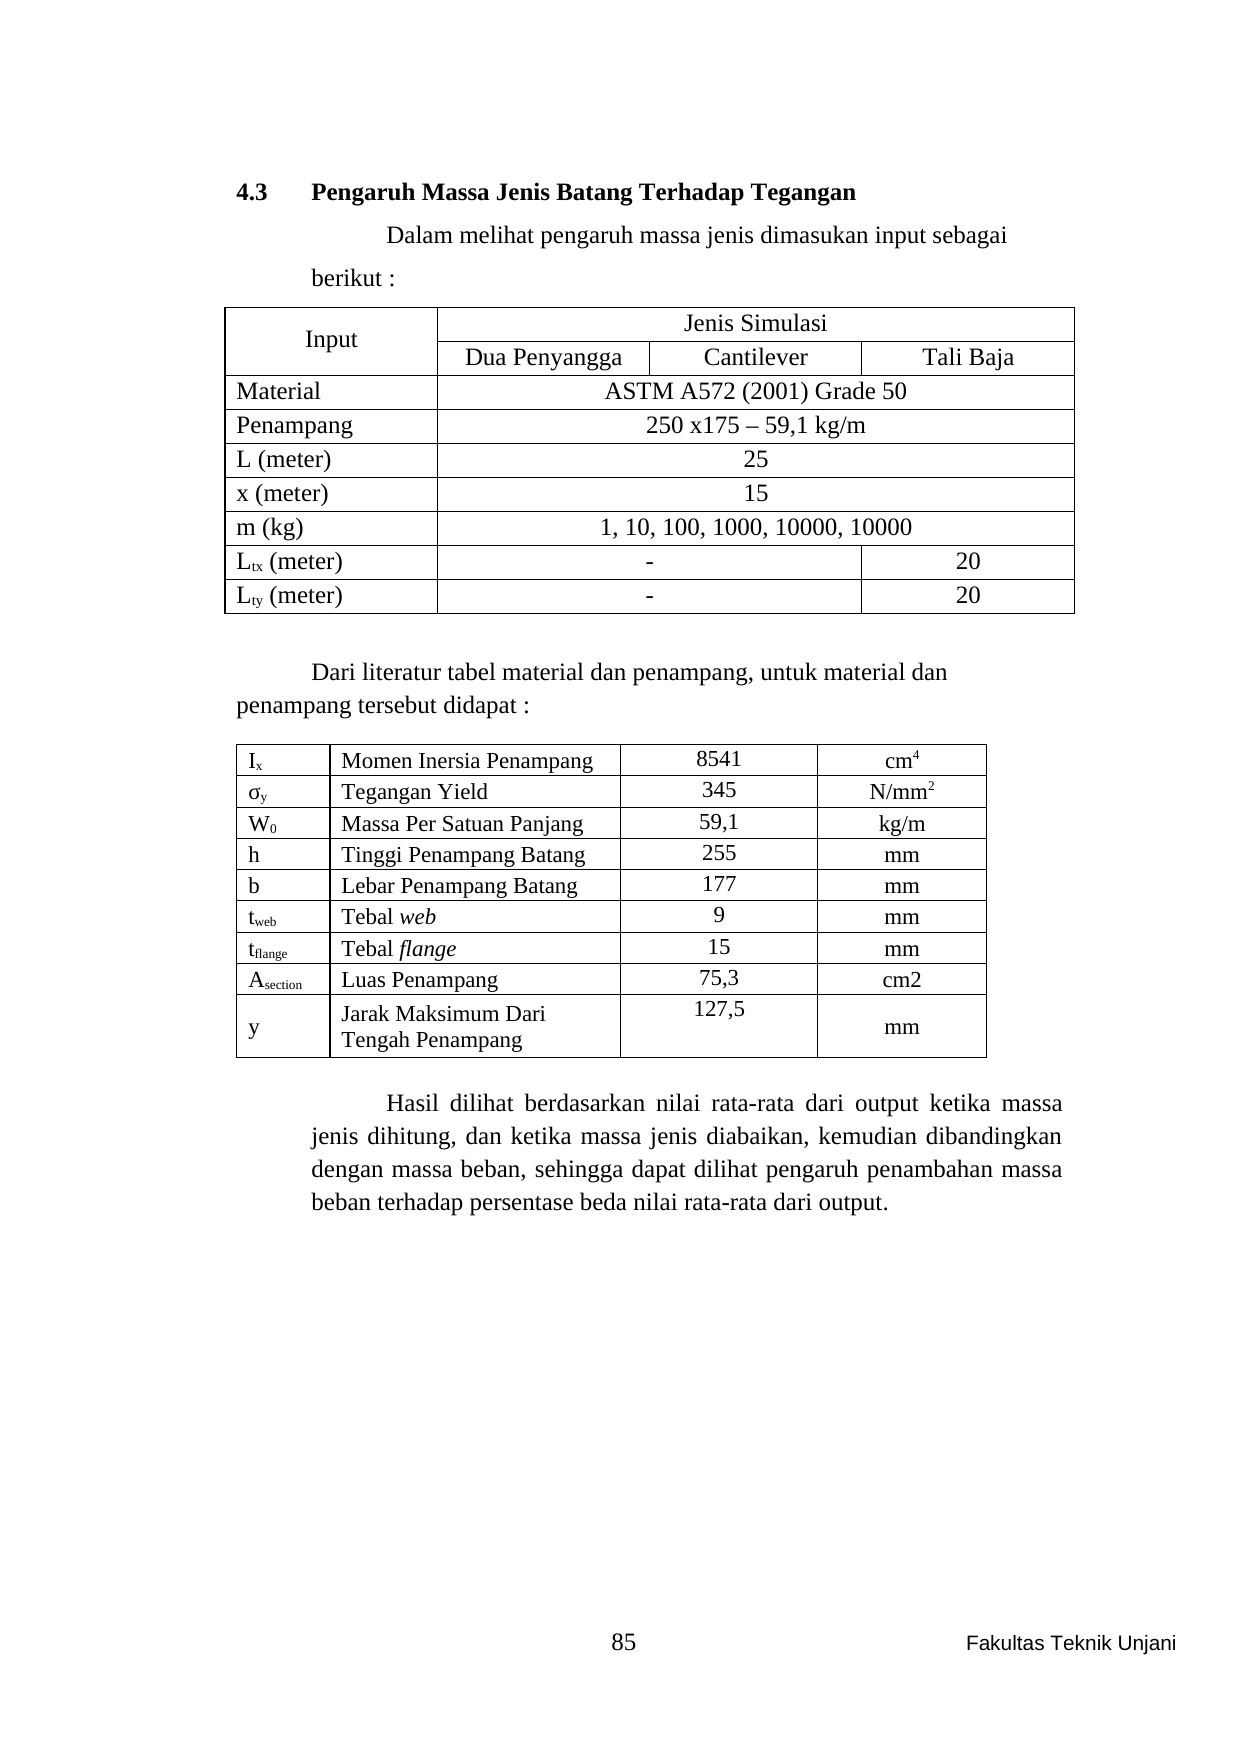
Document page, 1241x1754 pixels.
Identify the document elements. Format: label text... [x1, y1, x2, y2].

table_cell y [237, 995, 329, 1057]
table_cell 25 [438, 444, 1074, 477]
table_cell b [237, 870, 329, 900]
table_cell σy [237, 776, 329, 807]
table_cell Jarak Maksimum Dari Tengah Penampang [331, 995, 620, 1057]
table_cell 75,3 [621, 964, 817, 994]
table_cell 177 [621, 870, 817, 900]
table_cell Lebar Penampang Batang [331, 870, 620, 900]
table_cell Material [226, 376, 437, 409]
table_cell Tali Baja [862, 342, 1074, 375]
table_cell x (meter) [226, 478, 437, 511]
table_cell mm [818, 933, 986, 963]
table_cell L (meter) [226, 444, 437, 477]
table_cell kg/m [818, 808, 986, 838]
table_cell - [438, 580, 861, 613]
table_header Momen Inersia Penampang [331, 745, 620, 775]
table_cell Tegangan Yield [331, 776, 620, 807]
table_cell 15 [621, 933, 817, 963]
table_cell Dua Penyangga [438, 342, 649, 375]
table_cell 127,5 [621, 995, 817, 1057]
table_cell h [237, 839, 329, 869]
table_cell 255 [621, 839, 817, 869]
table_cell Tinggi Penampang Batang [331, 839, 620, 869]
table_cell W0 [237, 808, 329, 838]
table_cell 9 [621, 901, 817, 932]
text Dari literatur tabel material dan penampang, untuk material dan penampang tersebut didapat : [236, 657, 1063, 719]
table_cell - [438, 546, 861, 579]
table_cell mm [818, 839, 986, 869]
table_cell Luas Penampang [331, 964, 620, 994]
table_header 8541 [621, 745, 817, 775]
text Hasil dilihat berdasarkan nilai rata-rata dari output ketika massa jenis dihitung, dan ketika massa jenis diabaikan, kemudian dibandingkan dengan massa beban, sehingga dapat dilihat pengaruh penambahan massa beban terhadap persentase beda nilai rata-rata dari output. [311, 1088, 1063, 1216]
table_cell tweb [237, 901, 329, 932]
table_cell 20 [862, 580, 1074, 613]
table_header cm4 [818, 745, 986, 775]
table_cell Lty (meter) [226, 580, 437, 613]
table_cell Cantilever [650, 342, 861, 375]
table_cell 59,1 [621, 808, 817, 838]
table_cell 20 [862, 546, 1074, 579]
table_cell mm [818, 901, 986, 932]
table_cell tflange [237, 933, 329, 963]
table_cell m (kg) [226, 512, 437, 545]
table_cell 345 [621, 776, 817, 807]
table_cell mm [818, 870, 986, 900]
table_cell 250 x175 – 59,1 kg/m [438, 410, 1074, 443]
table_cell cm2 [818, 964, 986, 994]
text Dalam melihat pengaruh massa jenis dimasukan input sebagai berikut : [311, 220, 1063, 292]
table_cell Asection [237, 964, 329, 994]
table_cell ASTM A572 (2001) Grade 50 [438, 376, 1074, 409]
table_cell N/mm2 [818, 776, 986, 807]
table_header Input [226, 308, 437, 375]
table_header Jenis Simulasi [438, 308, 1074, 341]
table_cell Tebal flange [331, 933, 620, 963]
table_cell Ltx (meter) [226, 546, 437, 579]
table_cell 15 [438, 478, 1074, 511]
table_header Ix [237, 745, 329, 775]
table_cell 1, 10, 100, 1000, 10000, 10000 [438, 512, 1074, 545]
table_cell mm [818, 995, 986, 1057]
table_cell Massa Per Satuan Panjang [331, 808, 620, 838]
table_cell Tebal web [331, 901, 620, 932]
subtitle 4.3 Pengaruh Massa Jenis Batang Terhadap Tegangan [236, 177, 1063, 206]
table_cell Penampang [226, 410, 437, 443]
